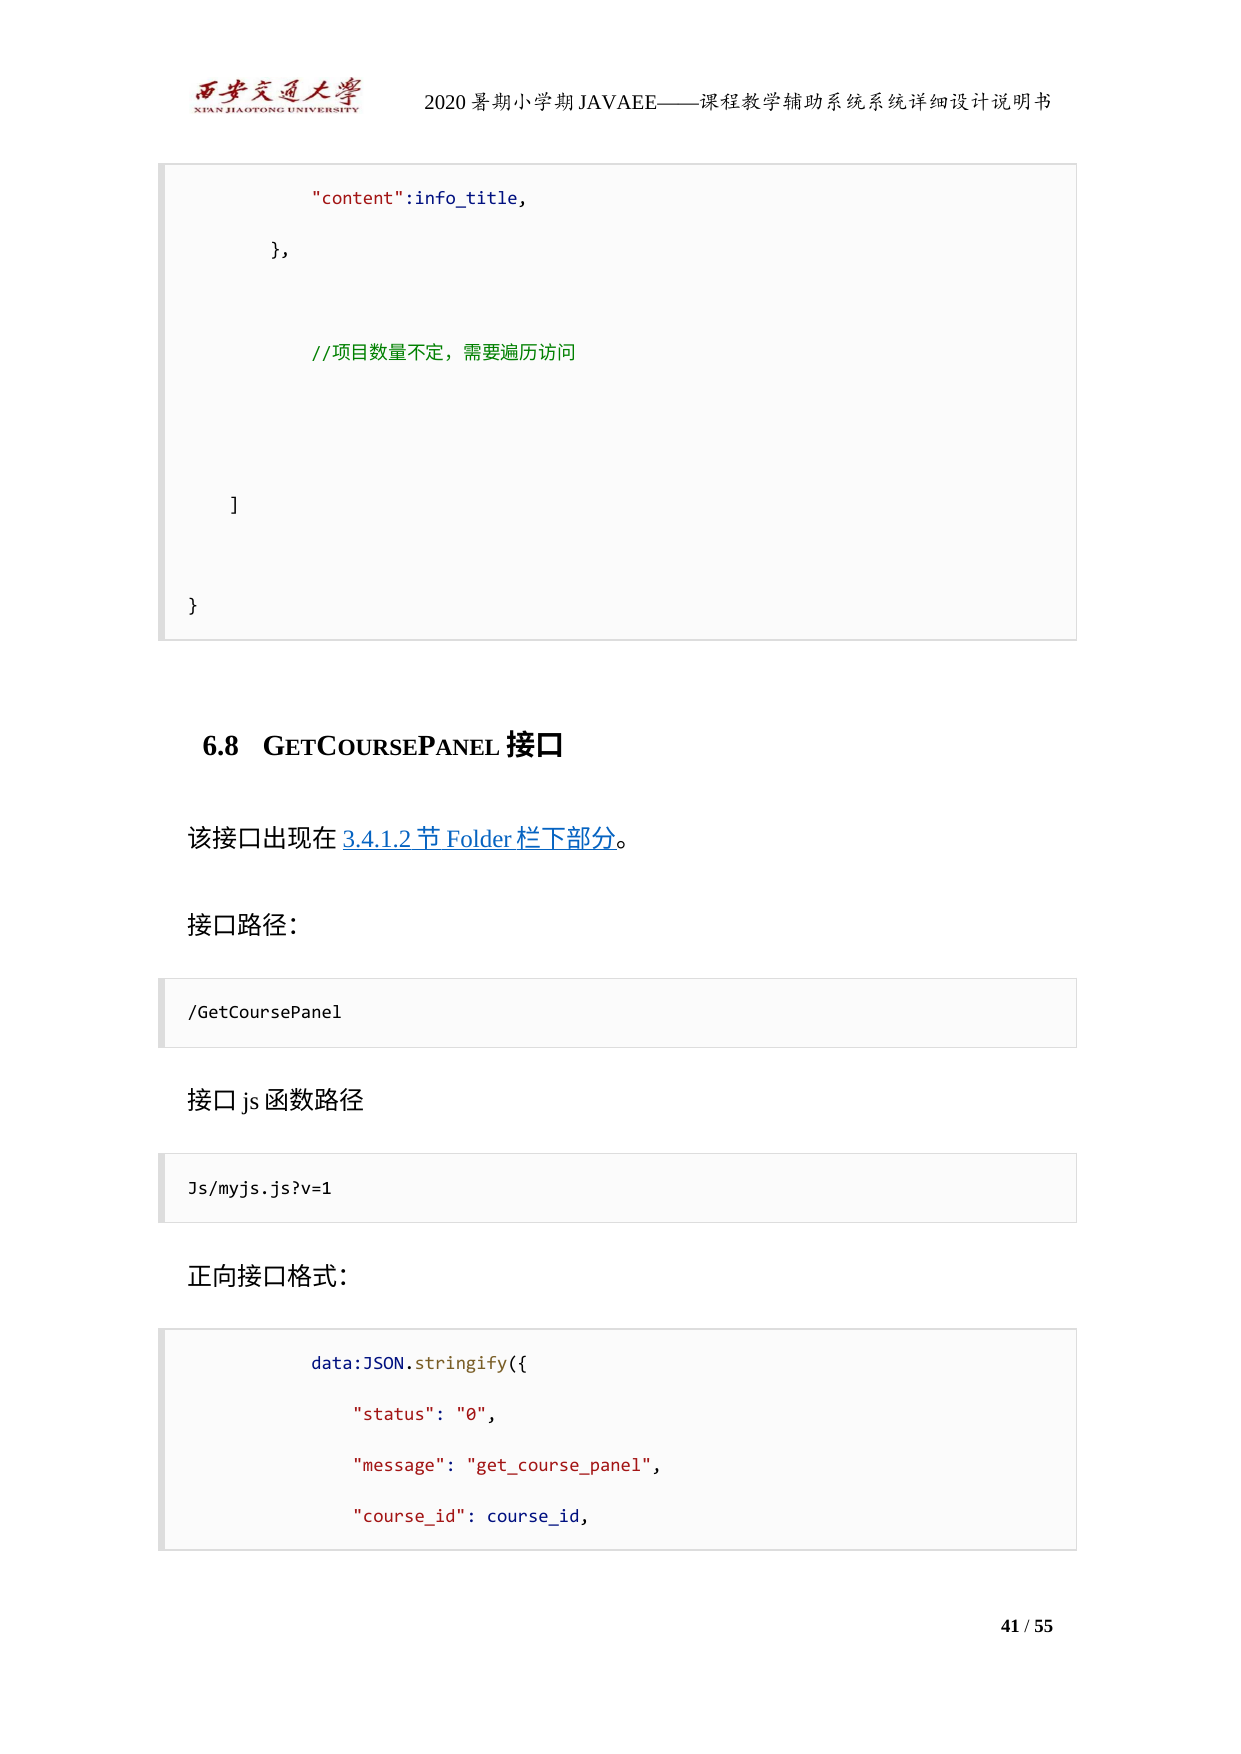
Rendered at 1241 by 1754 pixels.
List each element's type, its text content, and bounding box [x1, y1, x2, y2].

text "status": "0", [165, 1379, 1076, 1430]
subtitle GetCoursePanel接口 [202, 709, 1053, 777]
picture [189, 77, 364, 114]
text 接口路径： [187, 890, 1053, 958]
text "message": "get_course_panel", [165, 1430, 1076, 1481]
text data:JSON.stringify({ [165, 1330, 1076, 1379]
text 该接口出现在3.4.1.2节Folder栏下部分。 [187, 802, 1053, 870]
text "course_id": course_id, [165, 1481, 1076, 1549]
text //项目数量不定，需要遍历访问 [165, 316, 1076, 367]
text } [165, 571, 1076, 639]
text /GetCoursePanel [165, 979, 1076, 1047]
text Js/myjs.js?v=1 [165, 1154, 1076, 1222]
text 接口js函数路径 [187, 1065, 1053, 1133]
text 正向接口格式： [187, 1240, 1053, 1308]
text ] [165, 469, 1076, 519]
text "content":info_title, [165, 165, 1076, 214]
text }, [165, 214, 1076, 265]
